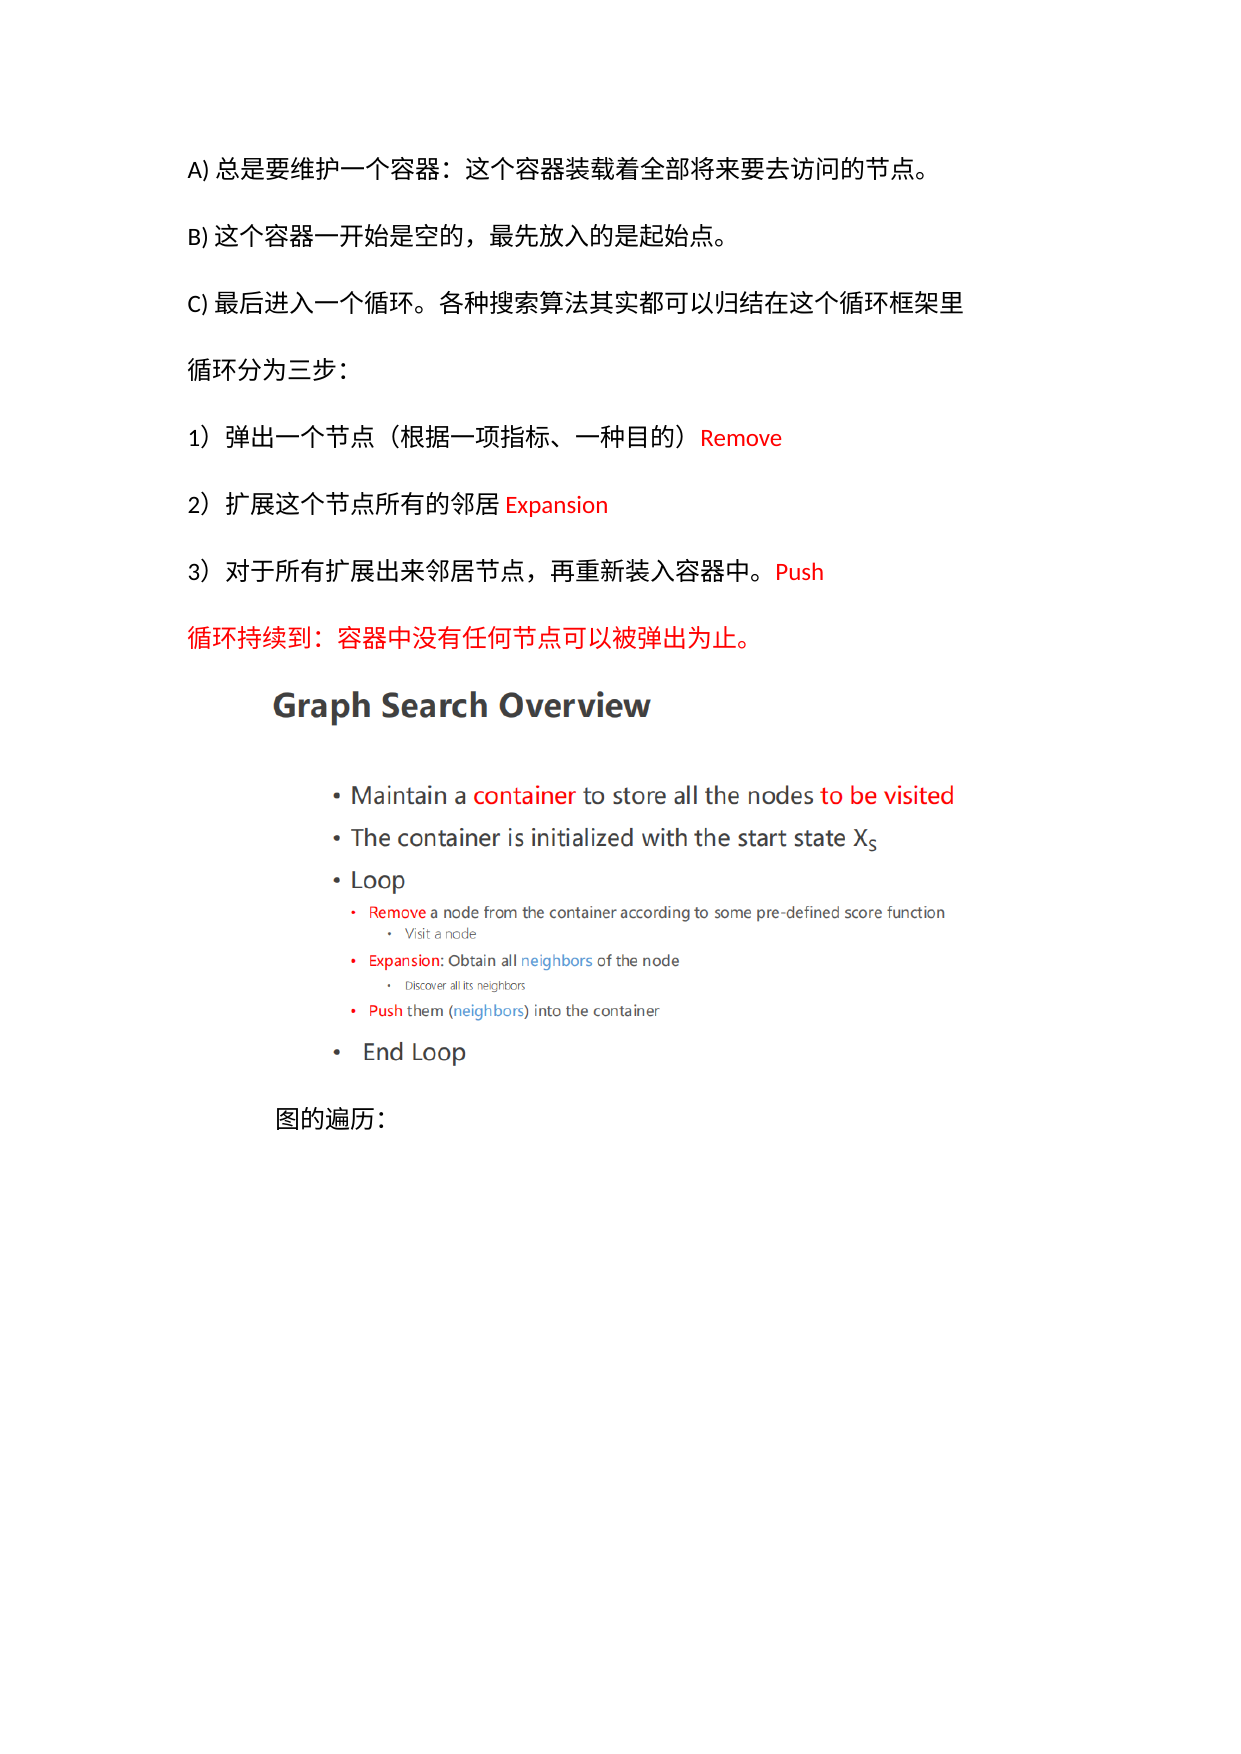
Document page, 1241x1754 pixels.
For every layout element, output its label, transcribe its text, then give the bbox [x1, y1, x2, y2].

list 总是要维护一个容器：这个容器装载着全部将来要去访问的节点。 [187, 150, 1053, 186]
list 2）扩展这个节点所有的邻居Expansion [187, 484, 1053, 521]
list 这个容器一开始是空的，最先放入的是起始点。 [187, 217, 1053, 253]
list 循环分为三步： [187, 351, 1053, 387]
list 1）弹出一个节点（根据一项指标、一种目的）Remove [187, 417, 1053, 454]
list 循环持续到：容器中没有任何节点可以被弹出为止。 [187, 618, 1053, 654]
list 3）对于所有扩展出来邻居节点，再重新装入容器中。Push [187, 551, 1053, 587]
list 最后进入一个循环。各种搜索算法其实都可以归结在这个循环框架里 [187, 284, 1053, 320]
picture [257, 685, 984, 1072]
list 图的遍历： [231, 1100, 1053, 1136]
